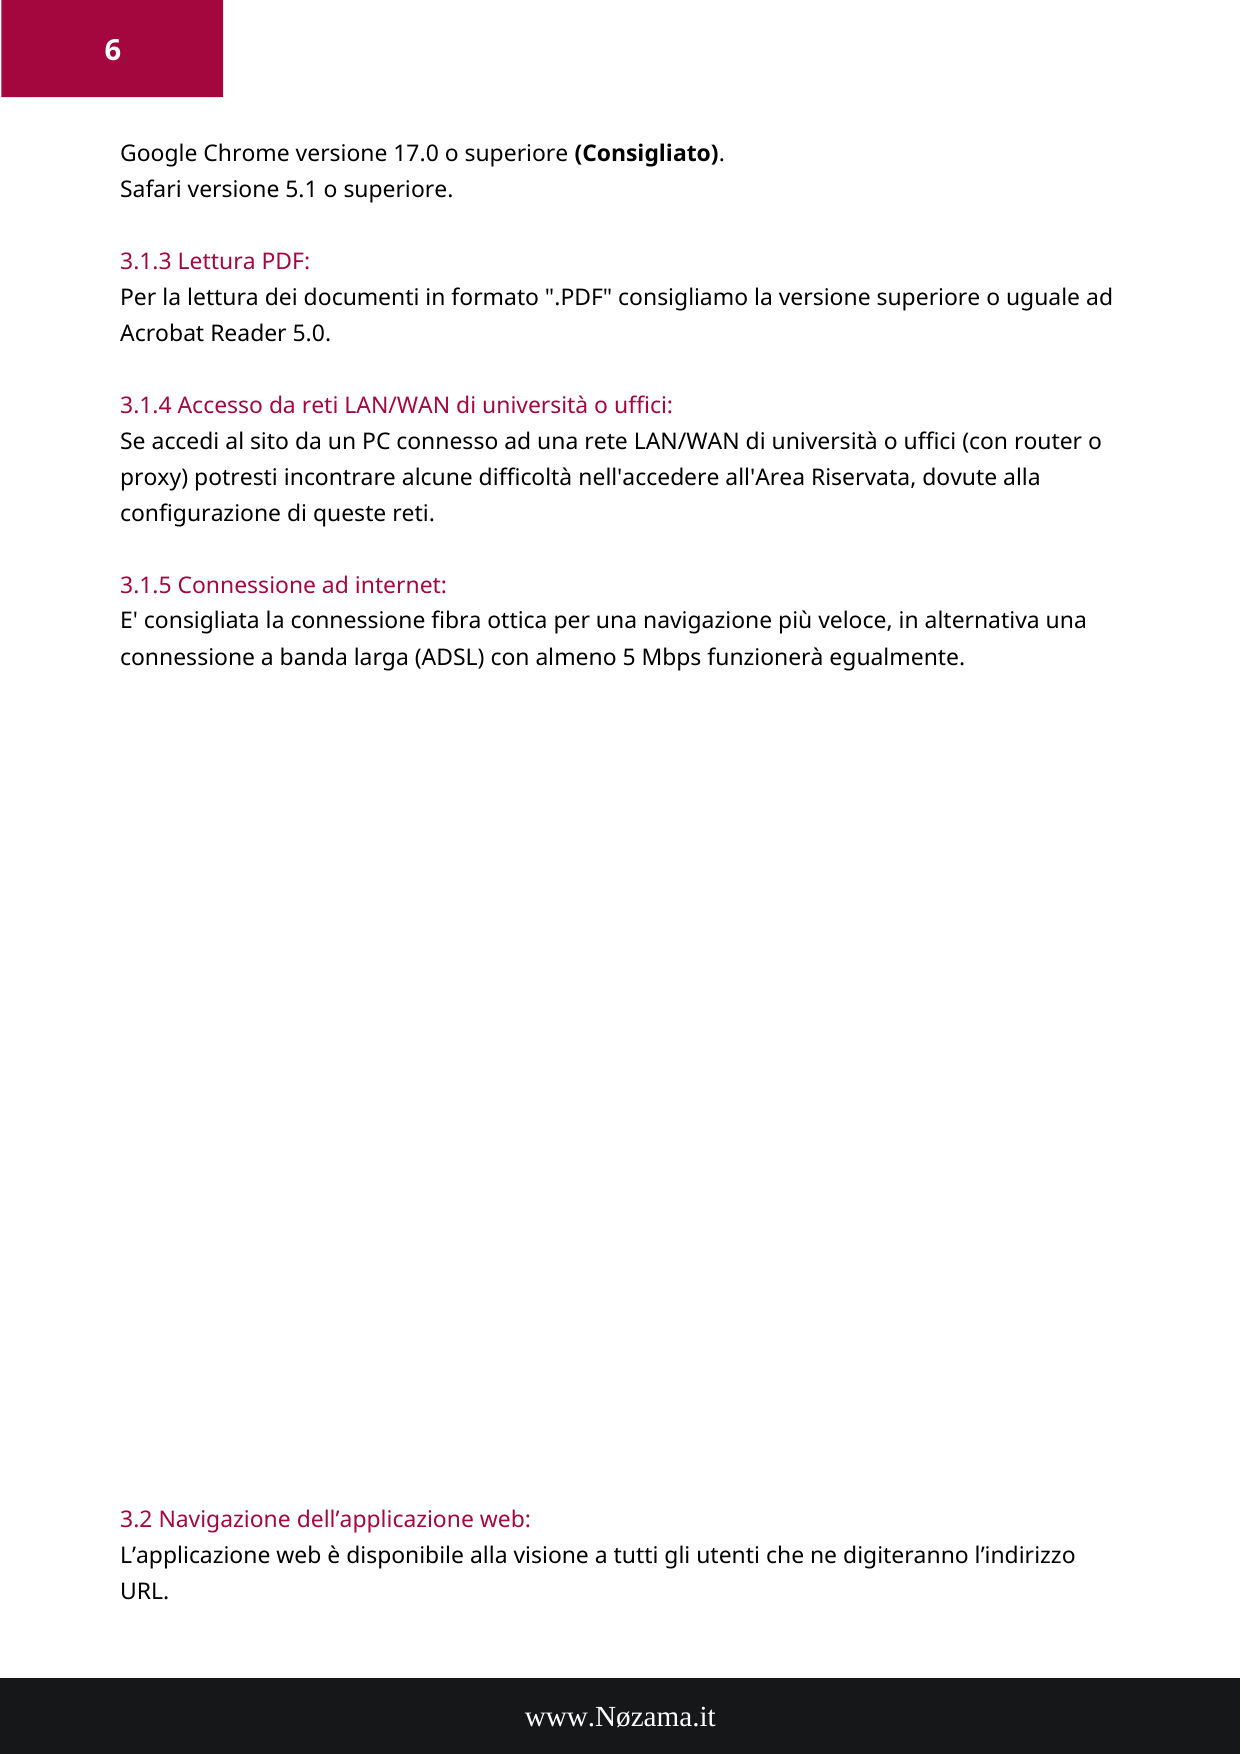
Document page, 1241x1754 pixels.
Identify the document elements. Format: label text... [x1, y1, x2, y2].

text Per la lettura dei documenti in formato ".PDF" consigliamo la versione superiore o uguale ad Acrobat Reader 5.0. [120, 281, 1120, 348]
text Safari versione 5.1 o superiore. [120, 173, 1120, 204]
text L’applicazione web è disponibile alla visione a tutti gli utenti che ne digiteranno l’indirizzo URL. [120, 1539, 1120, 1606]
text 3.1.3 Lettura PDF: [120, 245, 1120, 276]
text E' consigliata la connessione fibra ottica per una navigazione più veloce, in alternativa una connessione a banda larga (ADSL) con almeno 5 Mbps funzionerà egualmente. [120, 604, 1120, 672]
text 3.2 Navigazione dell’applicazione web: [120, 1503, 1120, 1534]
text 3.1.5 Connessione ad internet: [120, 568, 1120, 600]
text Google Chrome versione 17.0 o superiore (Consigliato). [120, 137, 1120, 168]
text 3.1.4 Accesso da reti LAN/WAN di università o uffici: [120, 389, 1120, 420]
text Se accedi al sito da un PC connesso ad una rete LAN/WAN di università o uffici (con router o proxy) potresti incontrare alcune difficoltà nell'accedere all'Area Riservata, dovute alla configurazione di queste reti. [120, 425, 1120, 528]
